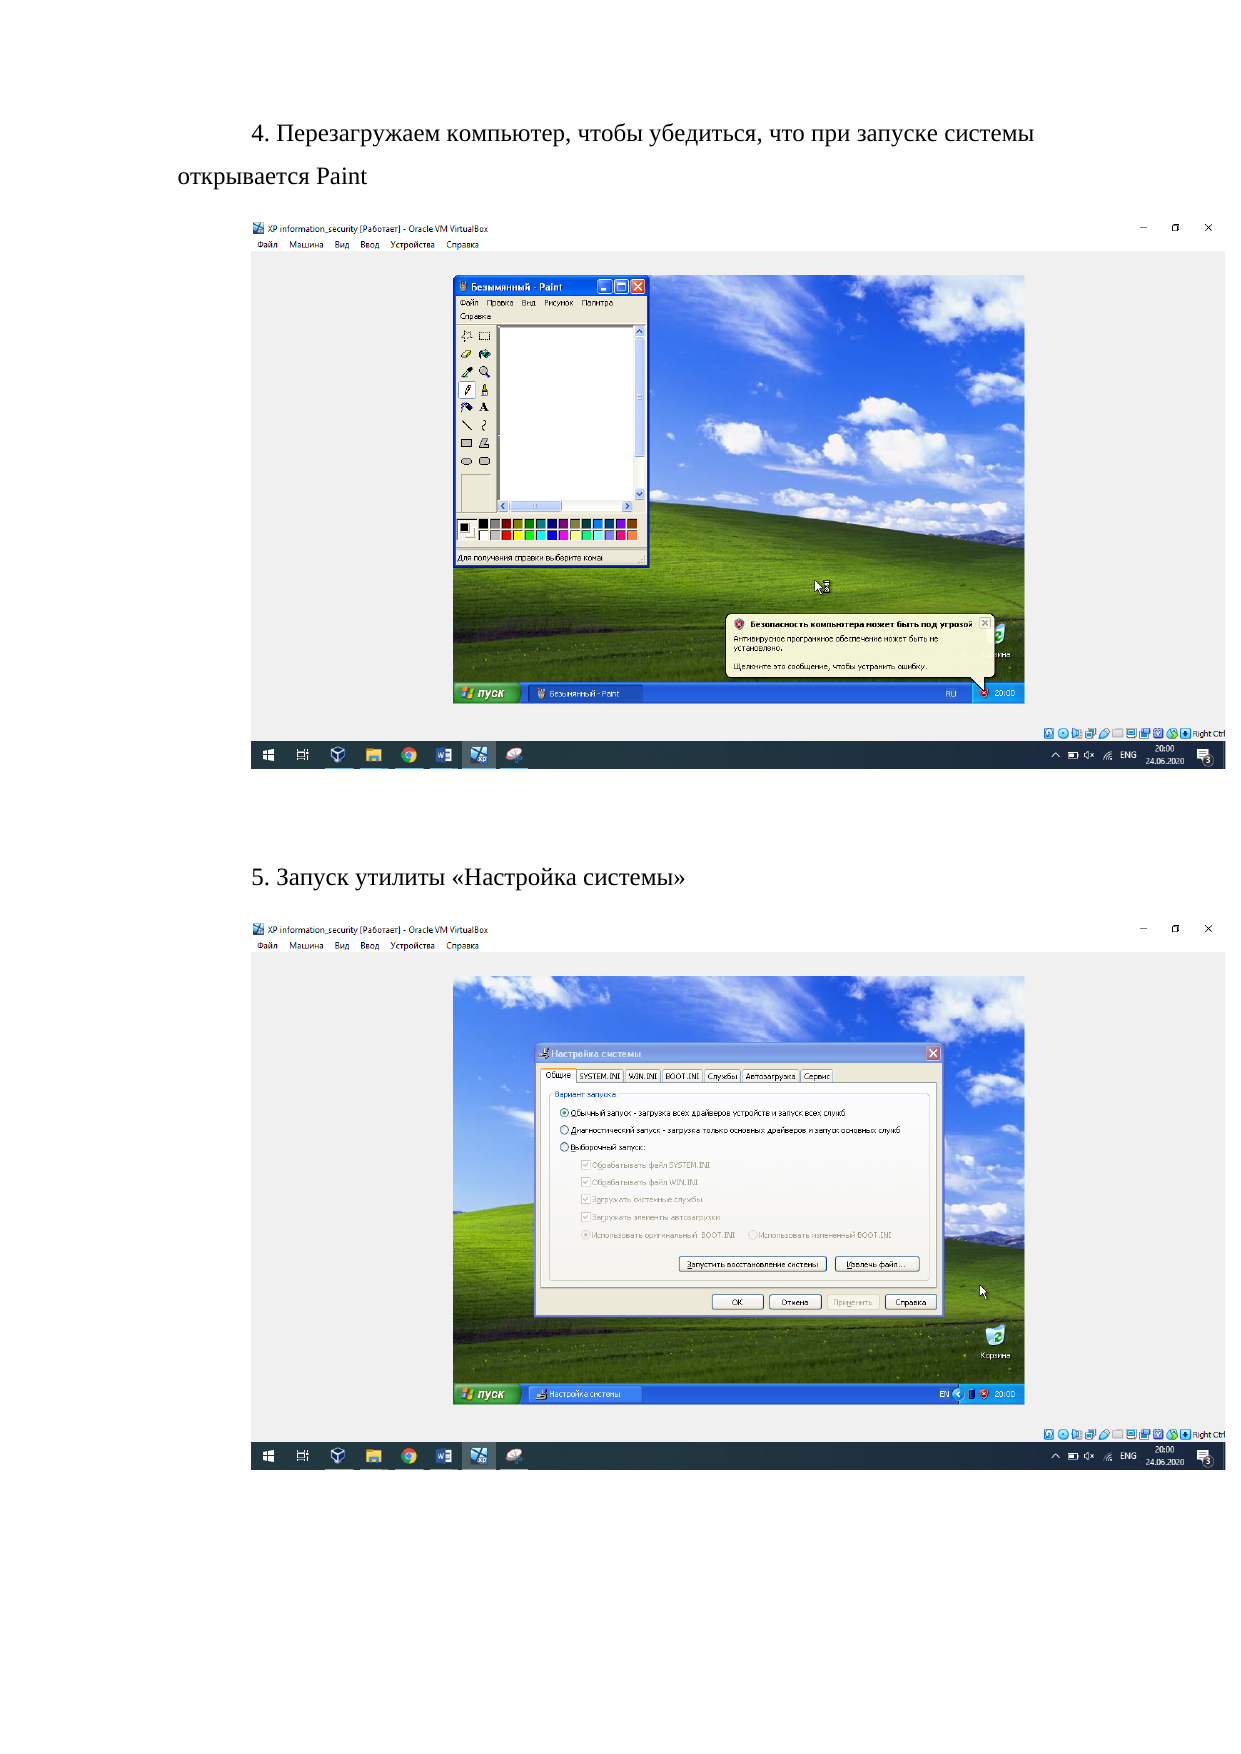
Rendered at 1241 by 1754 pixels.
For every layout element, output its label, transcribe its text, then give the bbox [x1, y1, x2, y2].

picture [251, 221, 1226, 769]
text 4. Перезагружаем компьютер, чтобы убедиться, что при запуске системы открывается Paint [177, 118, 1152, 190]
text 5. Запуск утилиты «Настройка системы» [177, 862, 1152, 891]
picture [251, 922, 1226, 1470]
